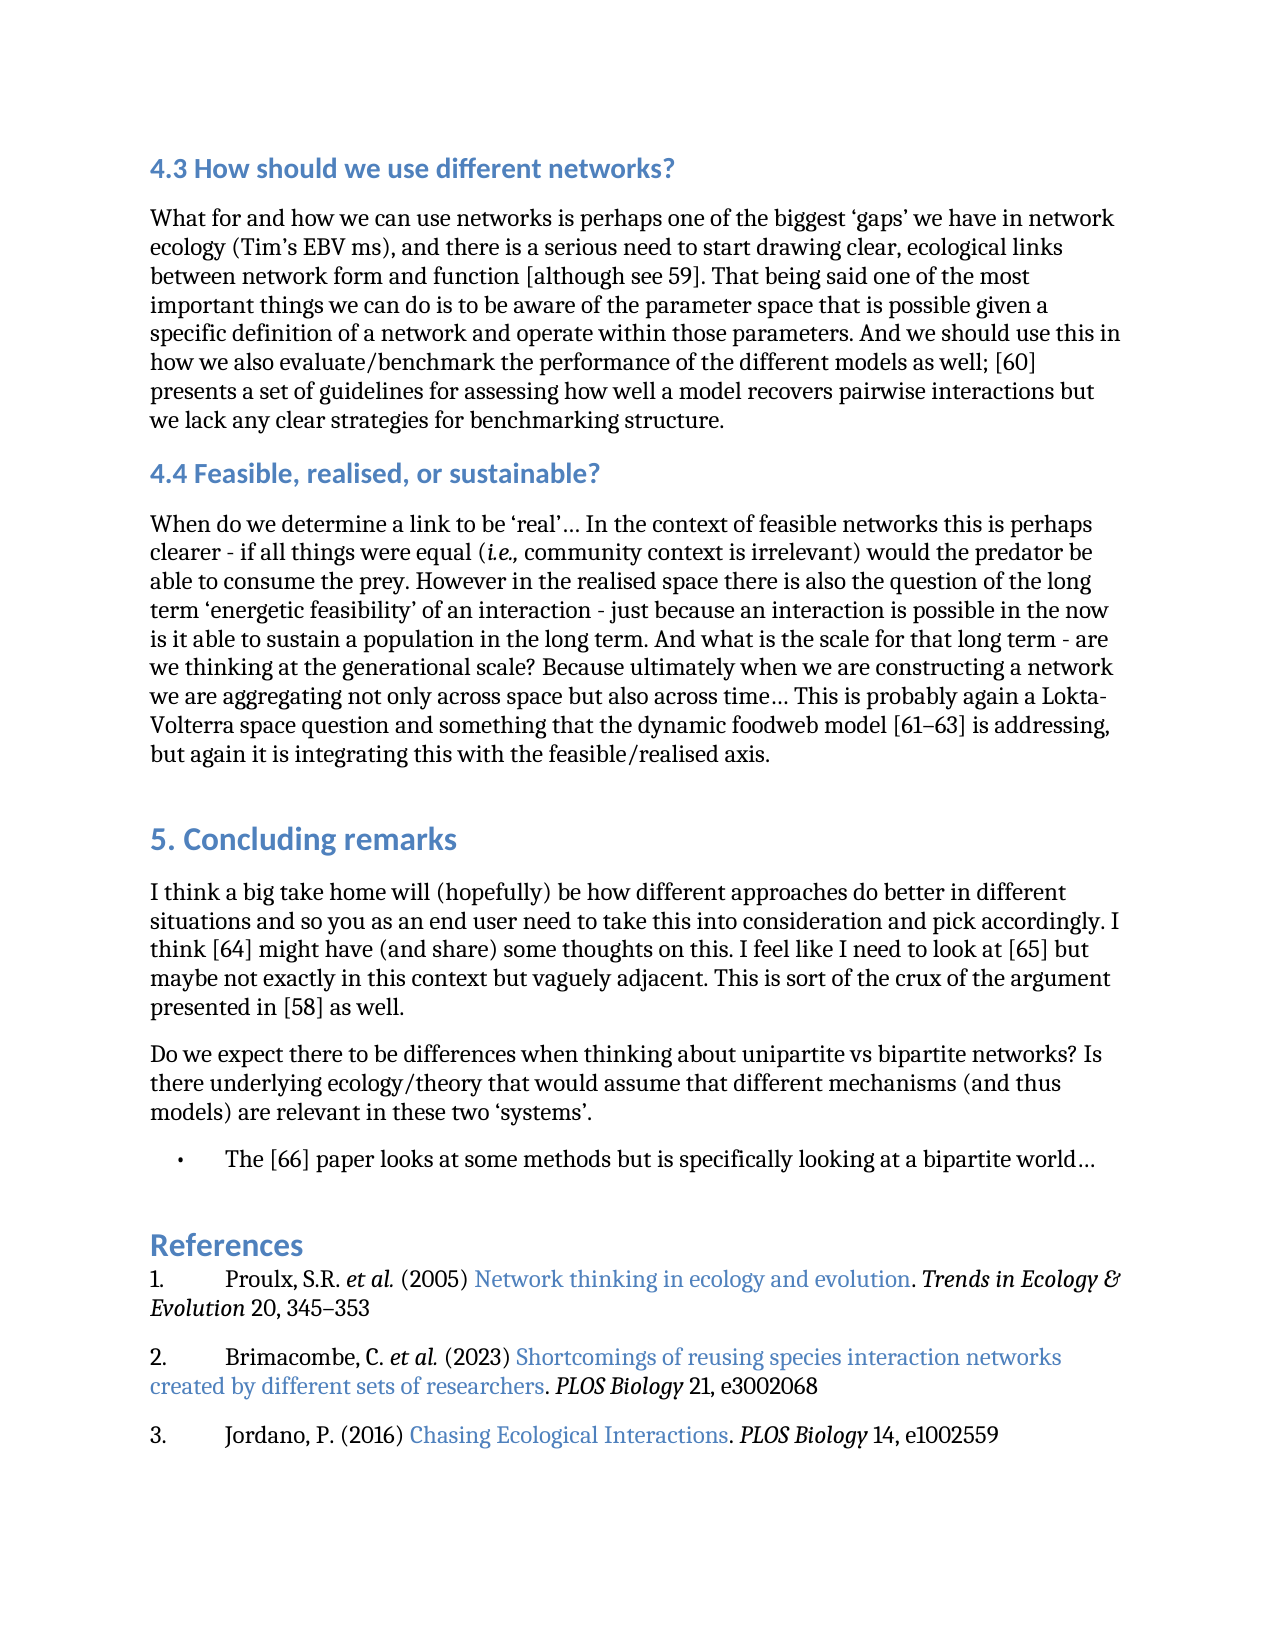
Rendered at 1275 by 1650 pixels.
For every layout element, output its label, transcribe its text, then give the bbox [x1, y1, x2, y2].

subtitle 5. Concluding remarks [150, 818, 1125, 859]
text 2. Brimacombe, C. et al. (2023) Shortcomings of reusing species interaction networks created by different sets of researchers. PLOS Biology 21, e3002068 [150, 1343, 1125, 1401]
subtitle 4.4 Feasible, realised, or sustainable? [150, 455, 1125, 491]
text 3. Jordano, P. (2016) Chasing Ecological Interactions. PLOS Biology 14, e1002559 [150, 1421, 1125, 1450]
subtitle 4.3 How should we use different networks? [150, 150, 1125, 186]
text What for and how we can use networks is perhaps one of the biggest ‘gaps’ we have in network ecology (Tim’s EBV ms), and there is a serious need to start drawing clear, ecological links between network form and function [although see 59]. That being said one of the most important things we can do is to be aware of the parameter space that is possible given a specific definition of a network and operate within those parameters. And we should use this in how we also evaluate/benchmark the performance of the different models as well; [60] presents a set of guidelines for assessing how well a model recovers pairwise interactions but we lack any clear strategies for benchmarking structure. [150, 204, 1125, 434]
subtitle References [150, 1224, 1125, 1265]
text Do we expect there to be differences when thinking about unipartite vs bipartite networks? Is there underlying ecology/theory that would assume that different mechanisms (and thus models) are relevant in these two ‘systems’. [150, 1040, 1125, 1127]
text 1. Proulx, S.R. et al. (2005) Network thinking in ecology and evolution. Trends in Ecology & Evolution 20, 345–353 [150, 1265, 1125, 1322]
text I think a big take home will (hopefully) be how different approaches do better in different situations and so you as an end user need to take this into consideration and pick accordingly. I think [64] might have (and share) some thoughts on this. I feel like I need to look at [65] but maybe not exactly in this context but vaguely adjacent. This is sort of the crux of the argument presented in [58] as well. [150, 878, 1125, 1022]
text When do we determine a link to be ‘real’… In the context of feasible networks this is perhaps clearer - if all things were equal (i.e., community context is irrelevant) would the predator be able to consume the prey. However in the realised space there is also the question of the long term ‘energetic feasibility’ of an interaction - just because an interaction is possible in the now is it able to sustain a population in the long term. And what is the scale for that long term - are we thinking at the generational scale? Because ultimately when we are constructing a network we are aggregating not only across space but also across time… This is probably again a Lokta-Volterra space question and something that the dynamic foodweb model [61–63] is addressing, but again it is integrating this with the feasible/realised axis. [150, 509, 1125, 768]
list The [66] paper looks at some methods but is specifically looking at a bipartite world… [175, 1145, 1125, 1174]
